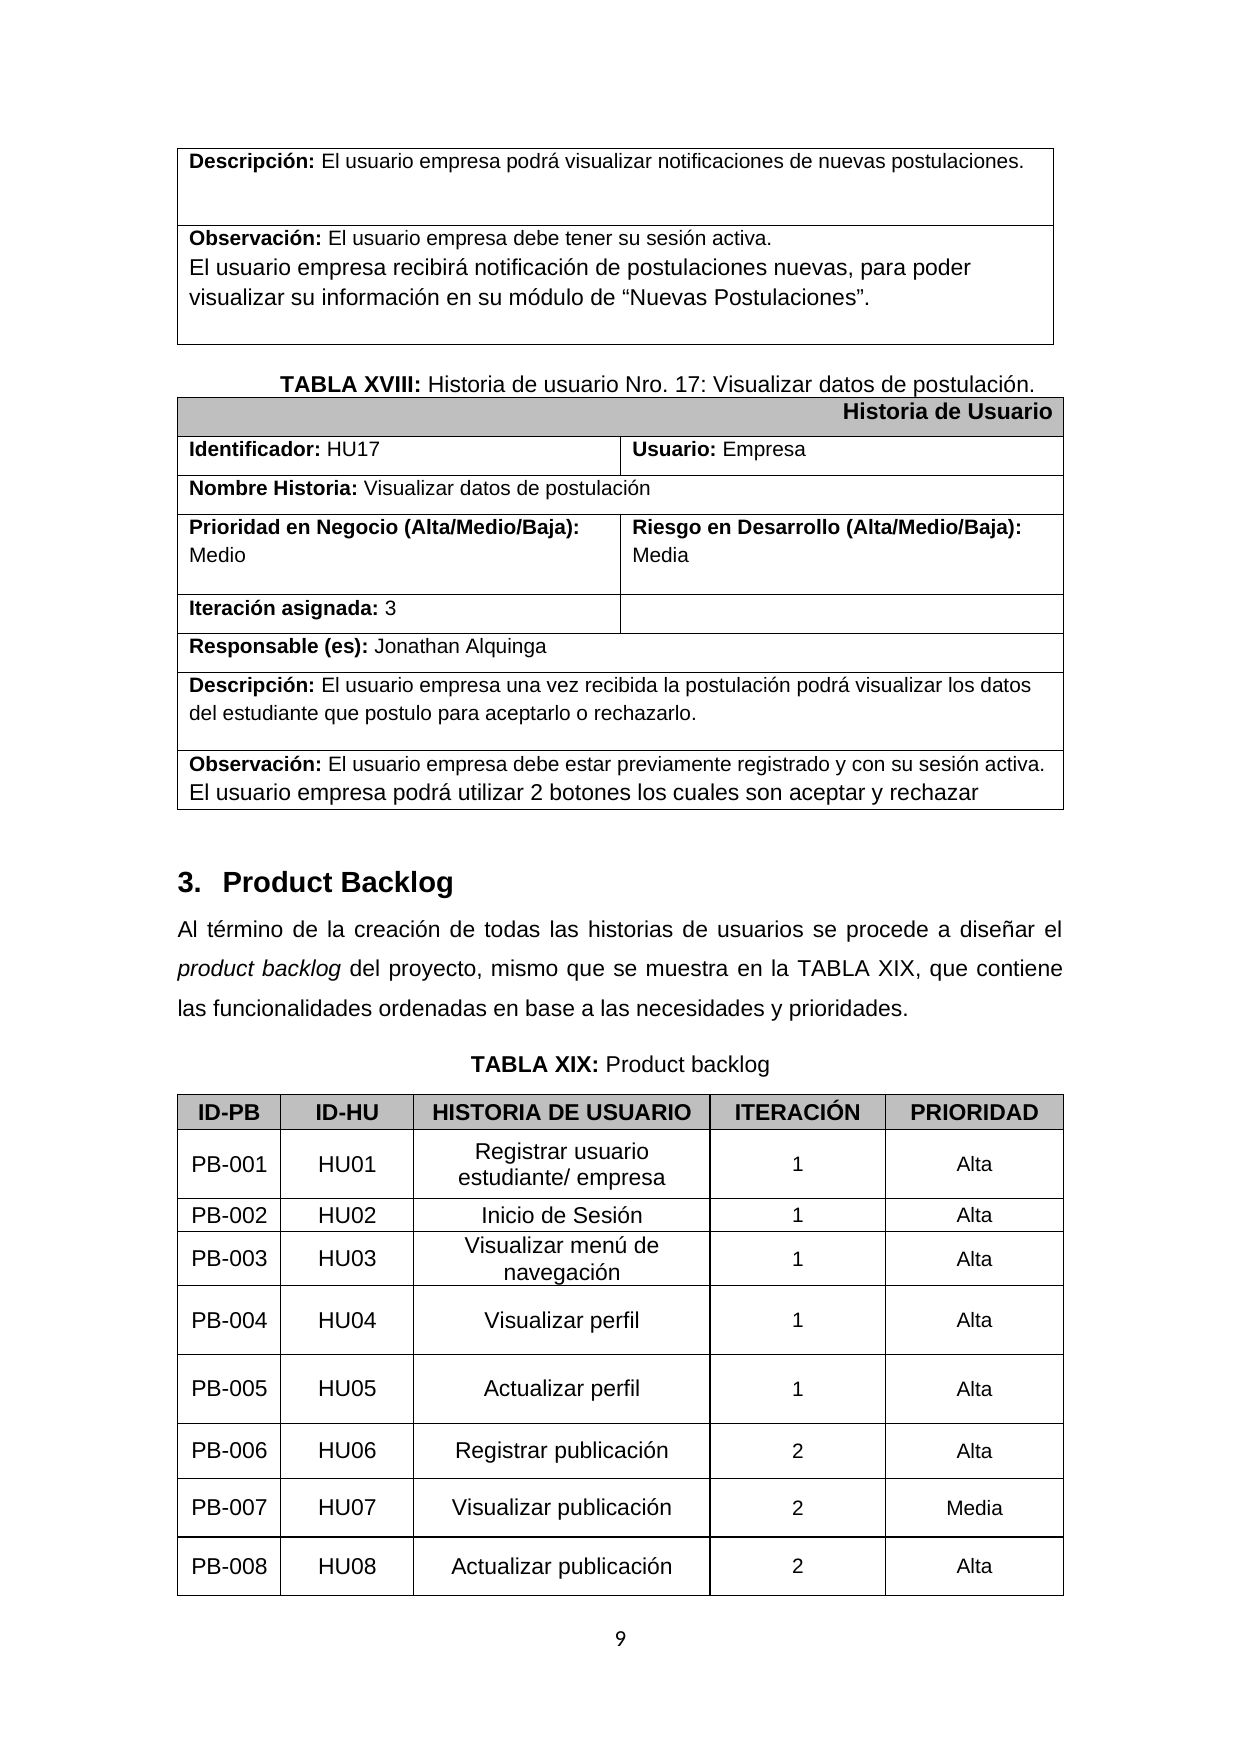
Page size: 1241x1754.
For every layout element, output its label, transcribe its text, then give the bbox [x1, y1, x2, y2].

table_cell 1 [711, 1286, 885, 1354]
table_cell HU02 [281, 1199, 413, 1231]
table_cell Actualizar perfil [414, 1355, 709, 1422]
table_cell Iteración asignada: 3 [178, 595, 620, 633]
table_cell HU03 [281, 1232, 413, 1285]
table_cell Descripción: El usuario empresa podrá visualizar notificaciones de nuevas postulaciones. [178, 149, 1053, 225]
table_cell HU07 [281, 1479, 413, 1536]
table_header Historia de Usuario [178, 398, 1063, 436]
text TABLA XIX: Product backlog [177, 1051, 1063, 1077]
table_header PRIORIDAD [886, 1095, 1063, 1129]
table_header ID-PB [178, 1095, 280, 1129]
table_cell PB-003 [178, 1232, 280, 1285]
table_cell PB-005 [178, 1355, 280, 1422]
table_cell PB-008 [178, 1538, 280, 1595]
table_cell 1 [711, 1199, 885, 1231]
table_cell Registrar publicación [414, 1424, 709, 1478]
table_cell 1 [711, 1355, 885, 1422]
table_cell Responsable (es): Jonathan Alquinga [178, 634, 1063, 672]
table_cell 2 [711, 1538, 885, 1595]
table_cell Visualizar menú de navegación [414, 1232, 709, 1285]
table_cell Alta [886, 1232, 1063, 1285]
table_cell Descripción: El usuario empresa una vez recibida la postulación podrá visualizar los datos del estudiante que postulo para aceptarlo o rechazarlo. [178, 673, 1063, 750]
table_cell PB-006 [178, 1424, 280, 1478]
table_cell HU05 [281, 1355, 413, 1422]
table_header ID-HU [281, 1095, 413, 1129]
text Al término de la creación de todas las historias de usuarios se procede a diseñar el product backlog del proyecto, mismo que se muestra en la TABLA XIX, que contiene las funcionalidades ordenadas en base a las necesidades y prioridades. [177, 916, 1063, 1021]
table_cell Riesgo en Desarrollo (Alta/Medio/Baja): Media [621, 515, 1063, 594]
table_cell HU01 [281, 1130, 413, 1198]
table_cell Prioridad en Negocio (Alta/Medio/Baja): Medio [178, 515, 620, 594]
table_cell Actualizar publicación [414, 1538, 709, 1595]
table_cell Identificador: HU17 [178, 437, 620, 475]
table_cell Registrar usuario estudiante/ empresa [414, 1130, 709, 1198]
table_cell Usuario: Empresa [621, 437, 1063, 475]
table_cell HU04 [281, 1286, 413, 1354]
subtitle Product Backlog [177, 865, 1063, 899]
table_header ITERACIÓN [711, 1095, 885, 1129]
table_cell Alta [886, 1286, 1063, 1354]
table_cell PB-007 [178, 1479, 280, 1536]
table_cell 2 [711, 1479, 885, 1536]
table_cell Inicio de Sesión [414, 1199, 709, 1231]
table_cell 1 [711, 1232, 885, 1285]
table_cell Observación: El usuario empresa debe tener su sesión activa. El usuario empresa recibirá notificación de postulaciones nuevas, para poder visualizar su información en su módulo de “Nuevas Postulaciones”. [178, 226, 1053, 343]
table_cell PB-002 [178, 1199, 280, 1231]
table_cell PB-004 [178, 1286, 280, 1354]
table_cell Alta [886, 1355, 1063, 1422]
table_cell Visualizar perfil [414, 1286, 709, 1354]
table_cell [621, 595, 1063, 633]
table_cell 2 [711, 1424, 885, 1478]
table_cell Observación: El usuario empresa debe estar previamente registrado y con su sesión activa. El usuario empresa podrá utilizar 2 botones los cuales son aceptar y rechazar [178, 751, 1063, 809]
table_cell HU06 [281, 1424, 413, 1478]
text TABLA XVIII: Historia de usuario Nro. 17: Visualizar datos de postulación. [252, 371, 1063, 397]
table_cell Visualizar publicación [414, 1479, 709, 1536]
table_cell Media [886, 1479, 1063, 1536]
table_cell HU08 [281, 1538, 413, 1595]
table_cell Alta [886, 1130, 1063, 1198]
table_cell Alta [886, 1424, 1063, 1478]
table_header HISTORIA DE USUARIO [414, 1095, 709, 1129]
table_cell Alta [886, 1538, 1063, 1595]
table_cell Nombre Historia: Visualizar datos de postulación [178, 476, 1063, 514]
table_cell PB-001 [178, 1130, 280, 1198]
table_cell Alta [886, 1199, 1063, 1231]
table_cell 1 [711, 1130, 885, 1198]
